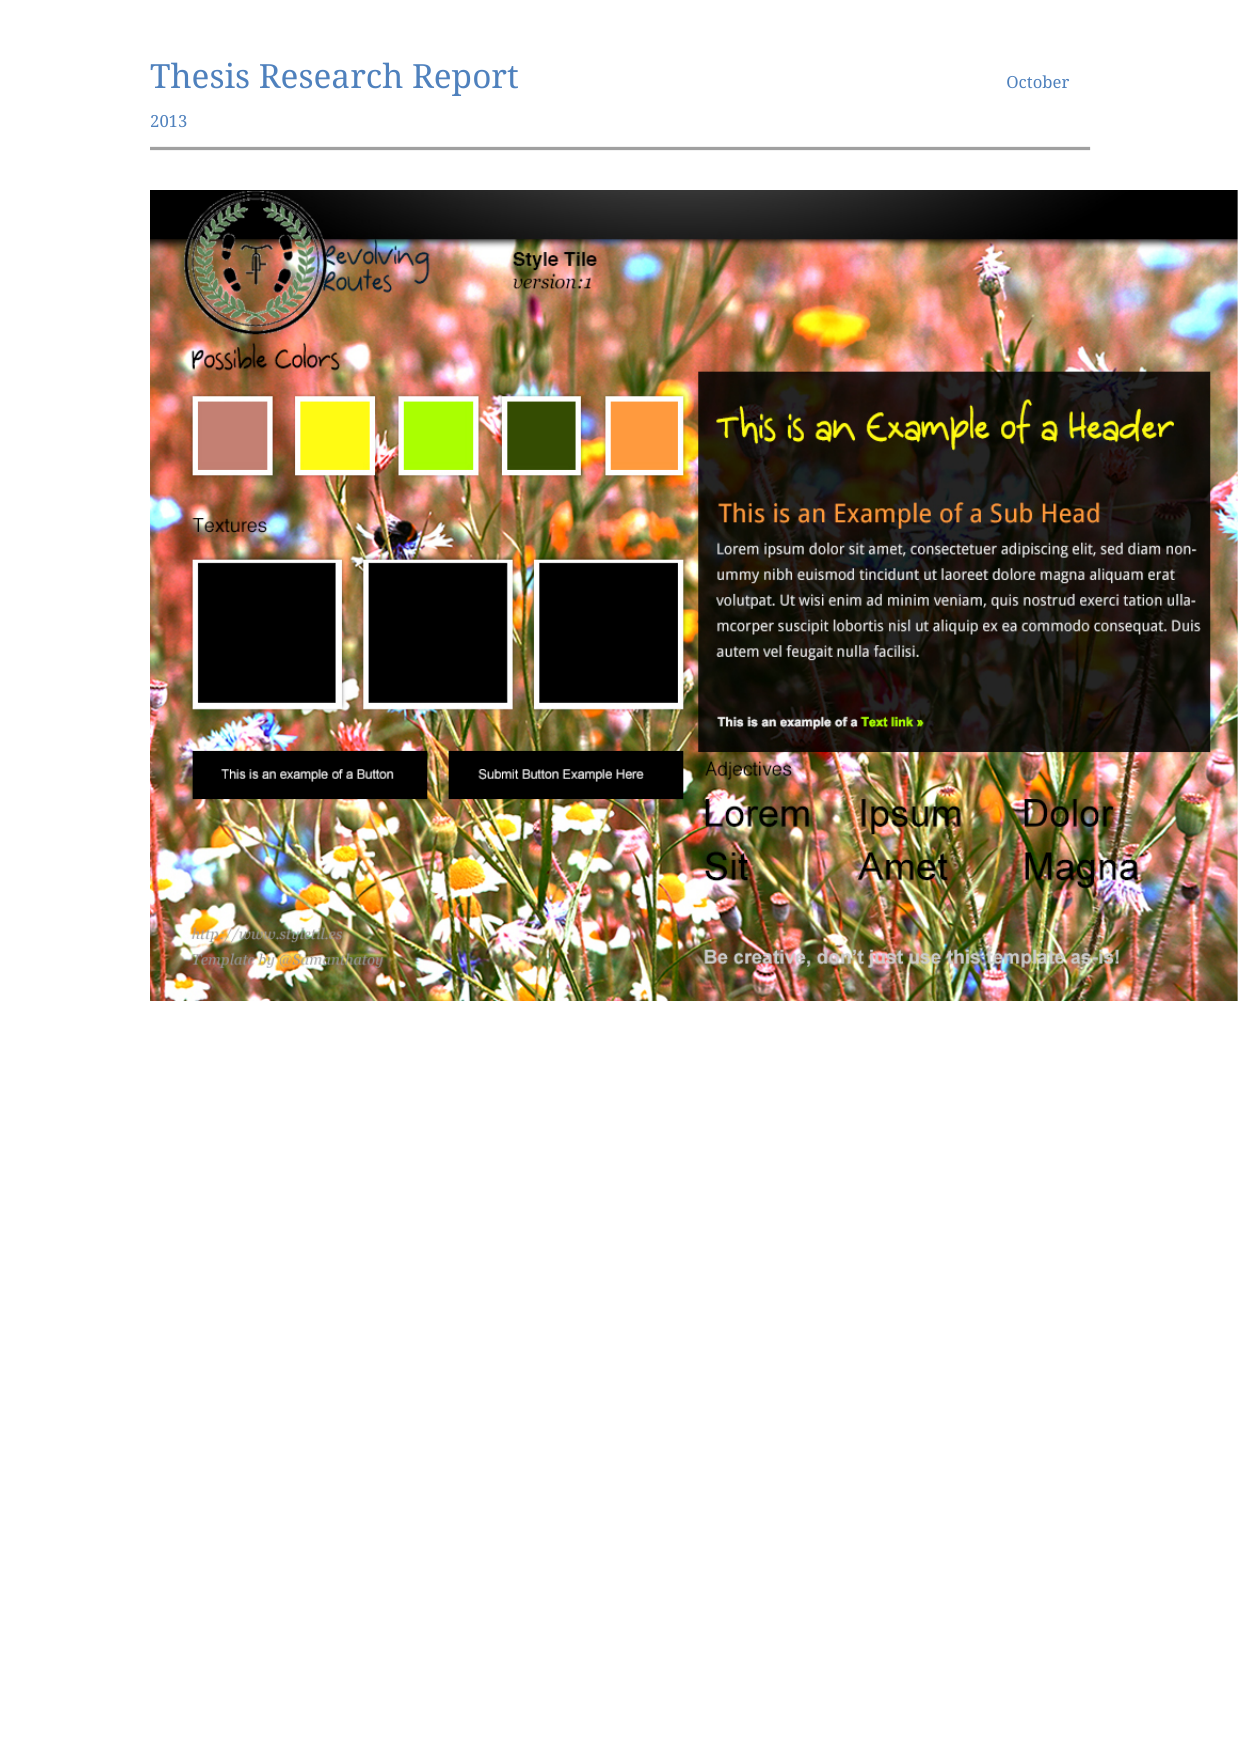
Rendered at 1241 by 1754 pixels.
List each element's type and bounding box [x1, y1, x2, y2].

picture [150, 190, 1238, 1001]
